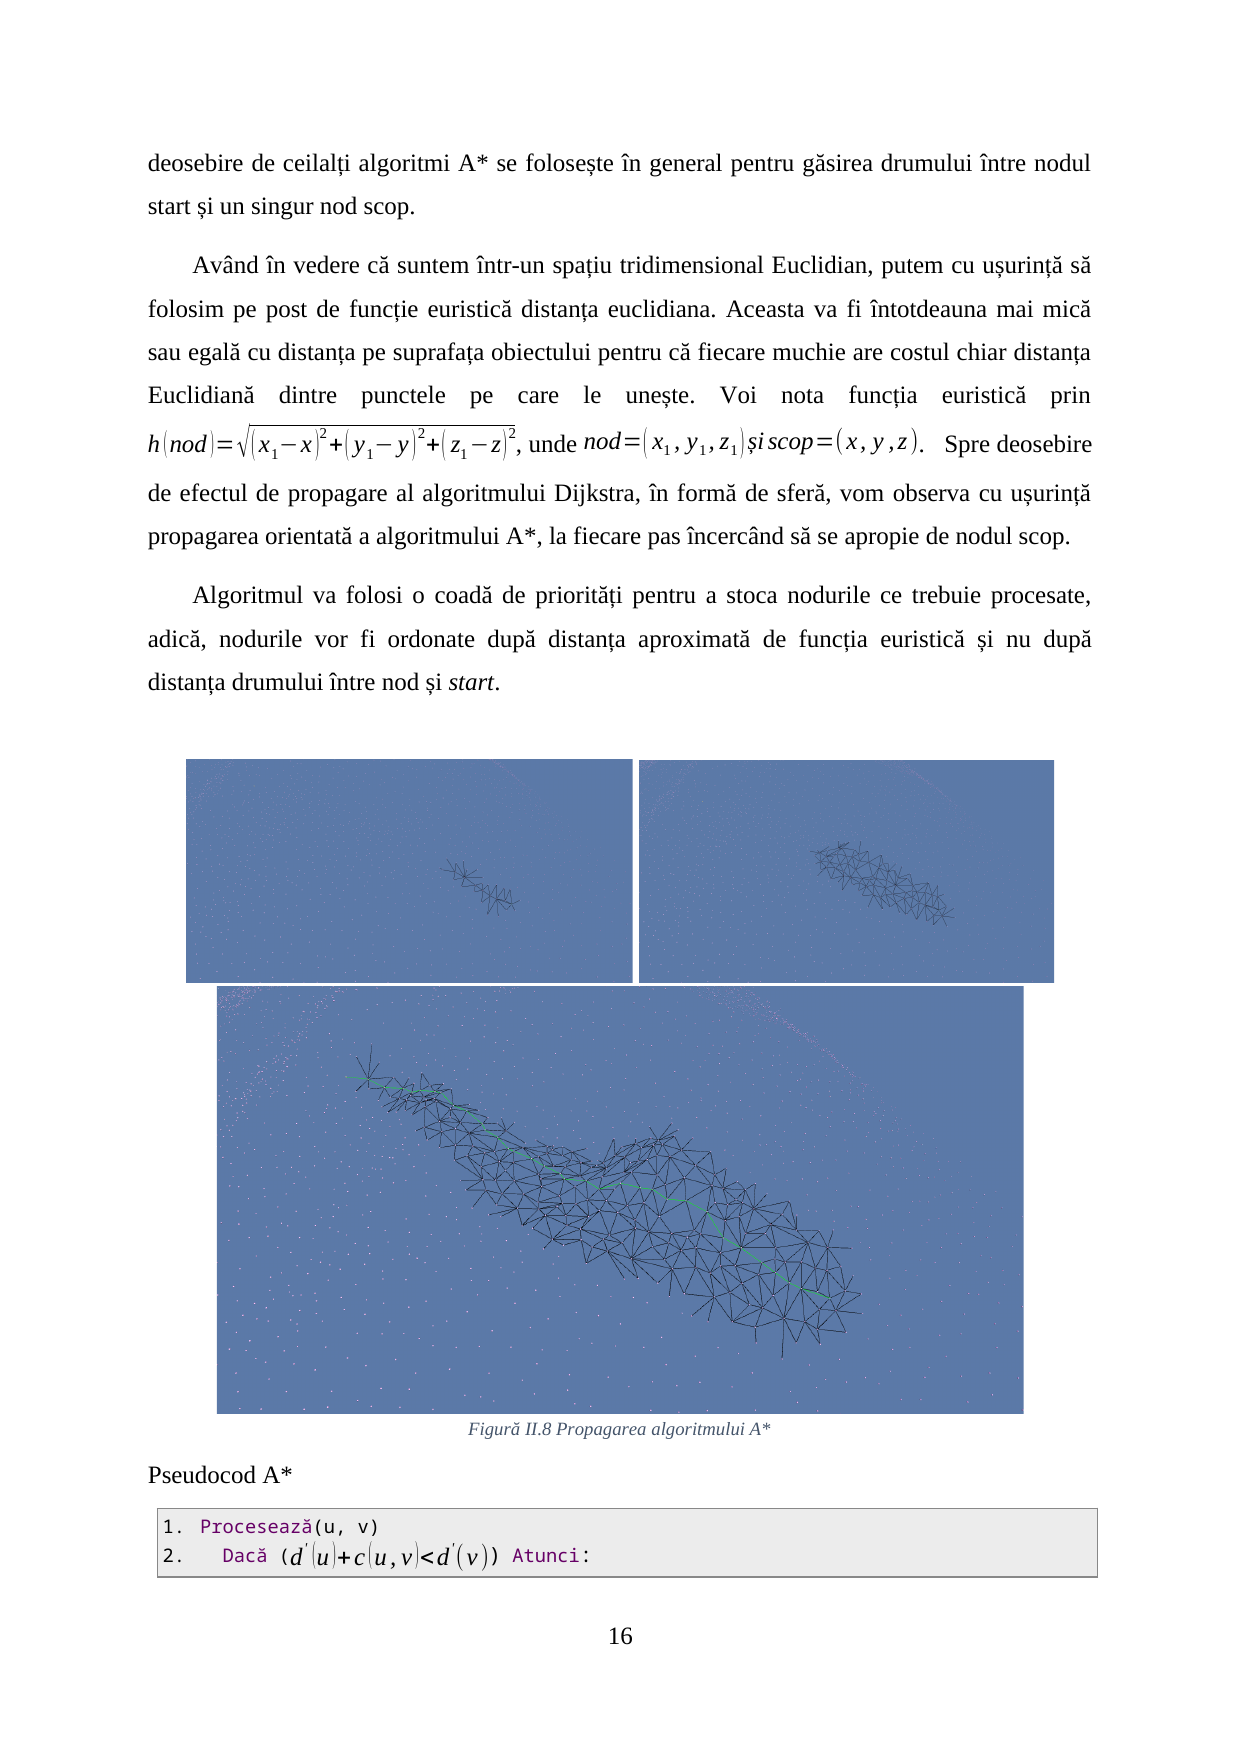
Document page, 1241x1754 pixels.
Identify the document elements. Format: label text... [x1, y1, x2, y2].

list Dacă () Atunci: [158, 1533, 1097, 1576]
picture [216, 986, 1024, 1414]
text Algoritmul va folosi o coadă de priorități pentru a stoca nodurile ce trebuie procesate, adică, nodurile vor fi ordonate după distanța aproximată de funcția euristică și nu după distanța drumului între nod și start. [148, 581, 1092, 696]
picture [186, 759, 633, 983]
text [148, 148, 1092, 219]
text Pseudocod A* [148, 1460, 1092, 1489]
picture [639, 760, 1055, 983]
text Având în vedere că suntem într-un spațiu tridimensional Euclidian, putem cu ușurință să folosim pe post de funcție euristică distanța euclidiana. Aceasta va fi întotdeauna mai mică sau egală cu distanța pe suprafața obiectului pentru că fiecare muchie are costul chiar distanța Euclidiană dintre punctele pe care le unește. Voi nota funcția euristică prin , unde . Spre deosebire de efectul de propagare al algoritmului Dijkstra, în formă de sferă, vom observa cu ușurință propagarea orientată a algoritmului A*, la fiecare pas încercând să se apropie de nodul scop. [148, 251, 1092, 549]
list Procesează(u, v) [158, 1509, 1097, 1533]
